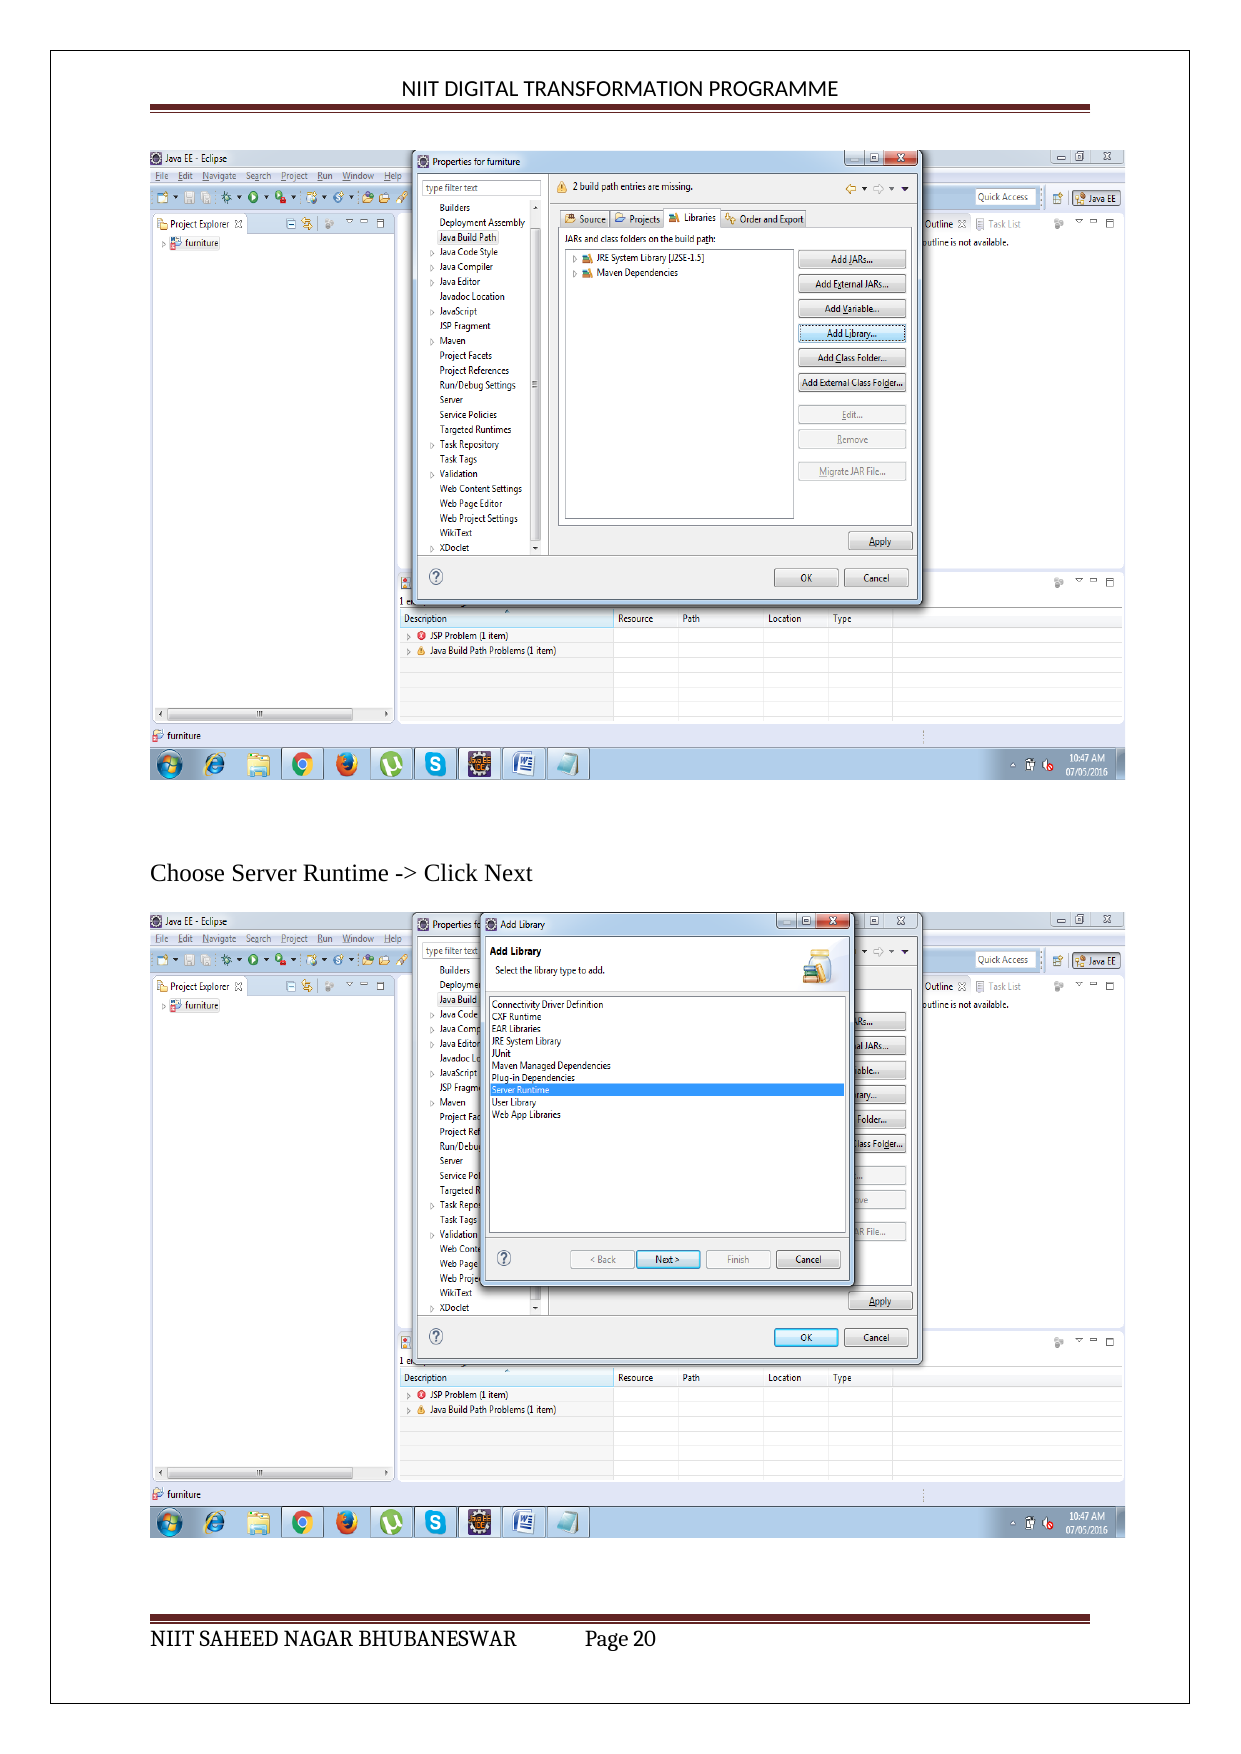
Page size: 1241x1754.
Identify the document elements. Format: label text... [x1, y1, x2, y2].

picture [150, 912, 1125, 1538]
text Choose Server Runtime -> Click Next [150, 858, 1090, 887]
picture [150, 150, 1125, 780]
